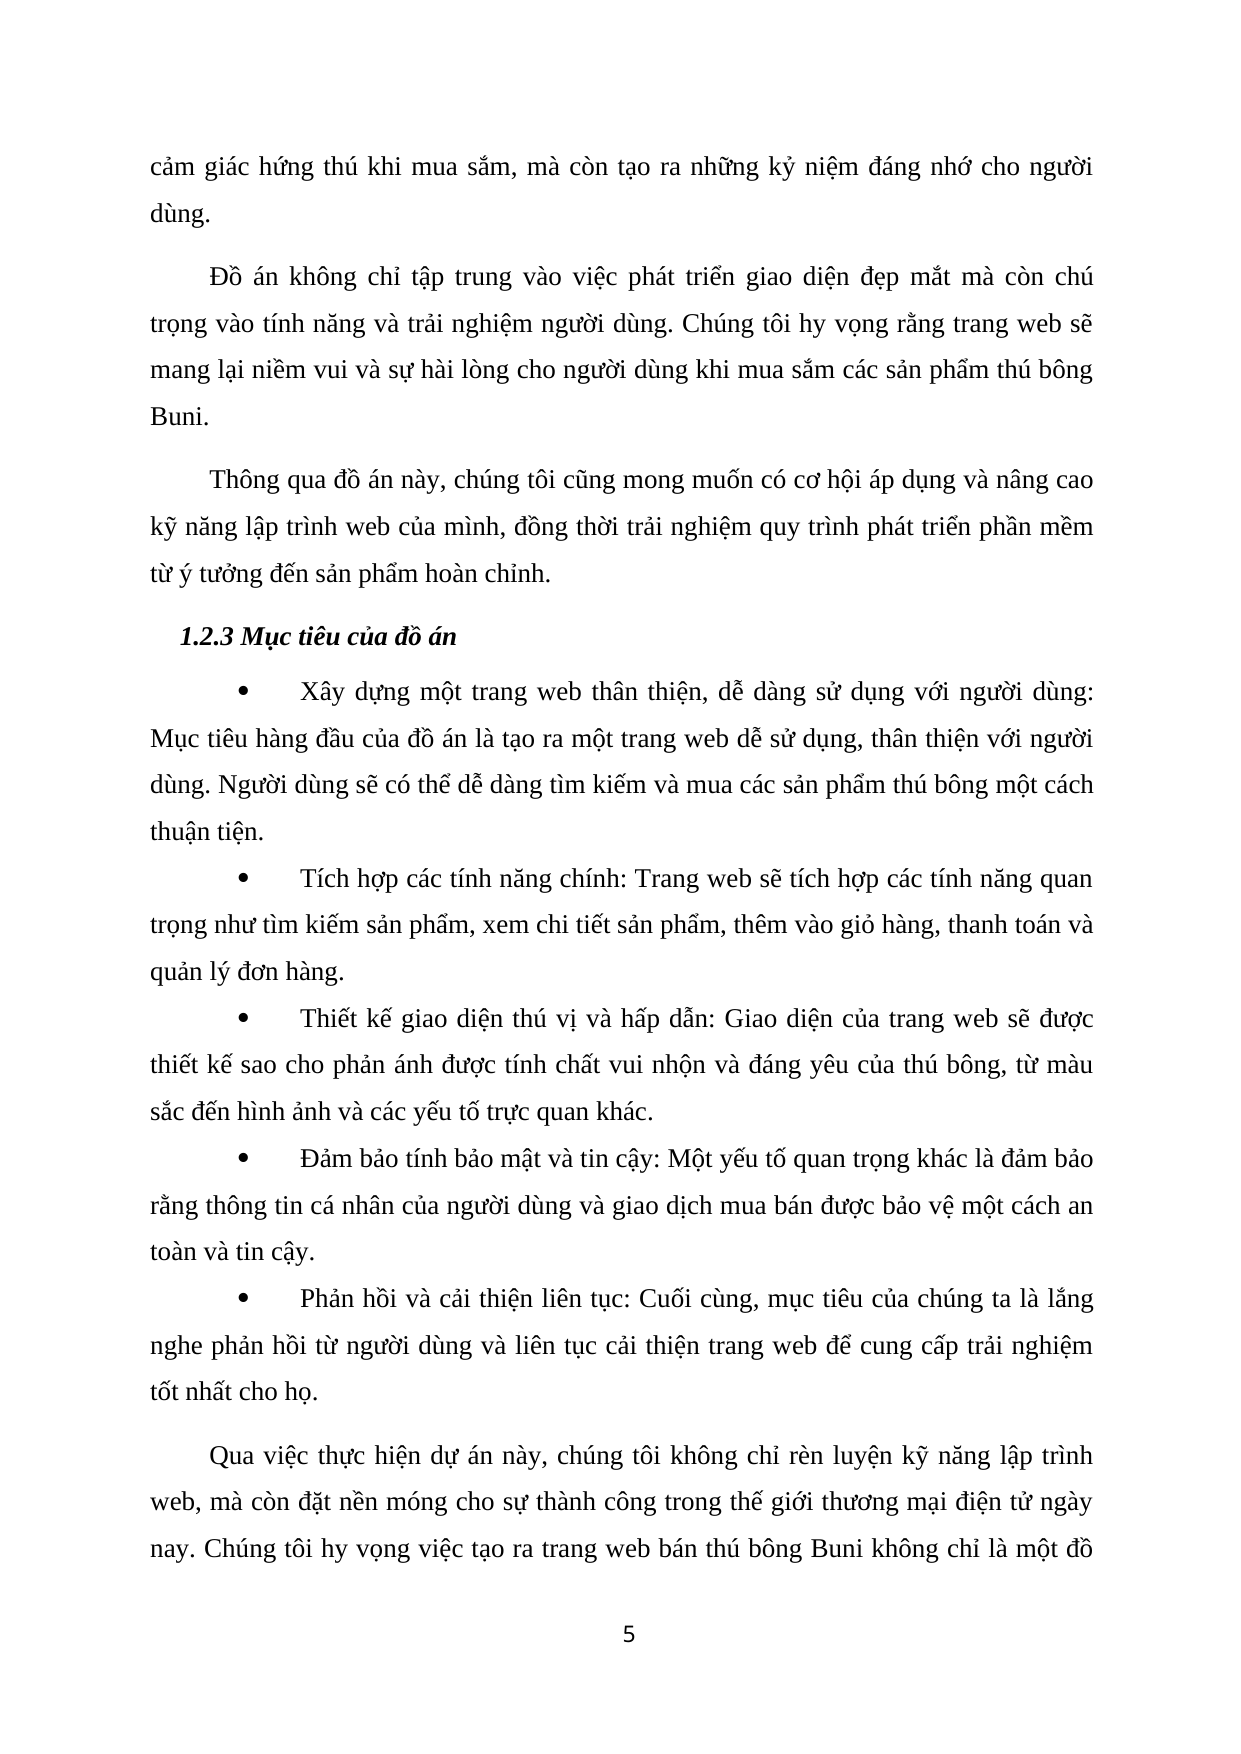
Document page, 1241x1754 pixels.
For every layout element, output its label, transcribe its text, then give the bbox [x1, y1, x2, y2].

list Phản hồi và cải thiện liên tục: Cuối cùng, mục tiêu của chúng ta là lắng nghe phản hồi từ người dùng và liên tục cải thiện trang web để cung cấp trải nghiệm tốt nhất cho họ. [150, 1282, 1095, 1407]
list Xây dựng một trang web thân thiện, dễ dàng sử dụng với người dùng: Mục tiêu hàng đầu của đồ án là tạo ra một trang web dễ sử dụng, thân thiện với người dùng. Người dùng sẽ có thể dễ dàng tìm kiếm và mua các sản phẩm thú bông một cách thuận tiện. [150, 675, 1095, 846]
subtitle 1.2.3 Mục tiêu của đồ án [150, 620, 1107, 651]
text Đồ án không chỉ tập trung vào việc phát triển giao diện đẹp mắt mà còn chú trọng vào tính năng và trải nghiệm người dùng. Chúng tôi hy vọng rằng trang web sẽ mang lại niềm vui và sự hài lòng cho người dùng khi mua sắm các sản phẩm thú bông Buni. [150, 260, 1095, 431]
text Thông qua đồ án này, chúng tôi cũng mong muốn có cơ hội áp dụng và nâng cao kỹ năng lập trình web của mình, đồng thời trải nghiệm quy trình phát triển phần mềm từ ý tưởng đến sản phẩm hoàn chỉnh. [150, 463, 1095, 588]
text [150, 1439, 1095, 1563]
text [150, 150, 1095, 228]
list Tích hợp các tính năng chính: Trang web sẽ tích hợp các tính năng quan trọng như tìm kiếm sản phẩm, xem chi tiết sản phẩm, thêm vào giỏ hàng, thanh toán và quản lý đơn hàng. [150, 862, 1095, 986]
list Đảm bảo tính bảo mật và tin cậy: Một yếu tố quan trọng khác là đảm bảo rằng thông tin cá nhân của người dùng và giao dịch mua bán được bảo vệ một cách an toàn và tin cậy. [150, 1142, 1095, 1267]
list Thiết kế giao diện thú vị và hấp dẫn: Giao diện của trang web sẽ được thiết kế sao cho phản ánh được tính chất vui nhộn và đáng yêu của thú bông, từ màu sắc đến hình ảnh và các yếu tố trực quan khác. [150, 1002, 1095, 1126]
